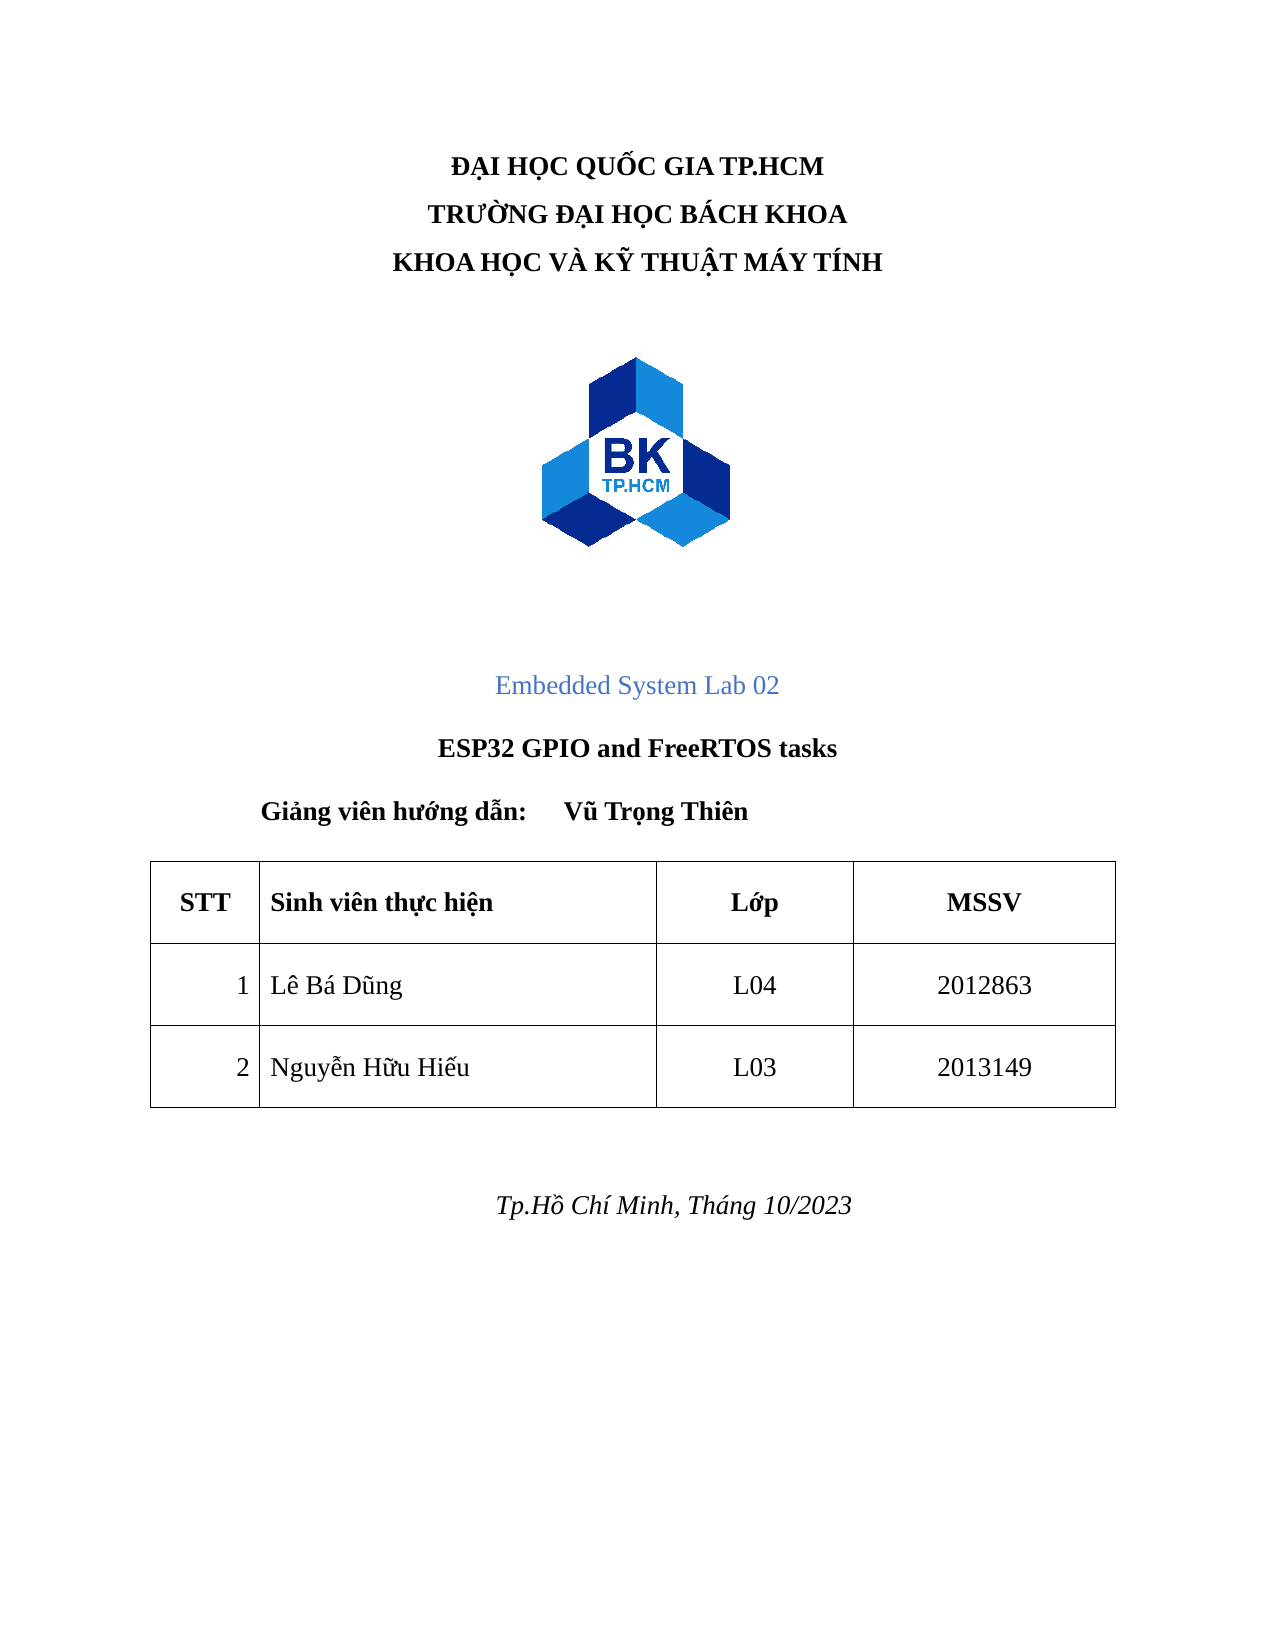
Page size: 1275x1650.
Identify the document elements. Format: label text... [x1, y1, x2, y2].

table_header Giảng viên hướng dẫn: [174, 796, 552, 861]
text Embedded System Lab 02 [150, 669, 1125, 700]
table_cell Lê Bá Dũng [260, 944, 656, 1025]
table_header Lớp [657, 862, 853, 943]
picture [510, 341, 766, 574]
text KHOA HỌC VÀ KỸ THUẬT MÁY TÍNH [150, 246, 1125, 277]
text ĐẠI HỌC QUỐC GIA TP.HCM [150, 150, 1125, 181]
table_cell 2012863 [854, 944, 1115, 1025]
text ESP32 GPIO and FreeRTOS tasks [150, 732, 1125, 763]
table_cell L03 [657, 1026, 853, 1107]
table_header Sinh viên thực hiện [260, 862, 656, 943]
table_cell 2013149 [854, 1026, 1115, 1107]
text Tp.Hồ Chí Minh, Tháng 10/2023 [150, 1189, 1125, 1220]
table_header Vũ Trọng Thiên [552, 796, 1104, 861]
table_cell 1 [151, 944, 259, 1025]
table_cell 2 [151, 1026, 259, 1107]
text TRƯỜNG ĐẠI HỌC BÁCH KHOA [150, 198, 1125, 229]
table_cell Nguyễn Hữu Hiếu [260, 1026, 656, 1107]
table_header STT [151, 862, 259, 943]
table_cell L04 [657, 944, 853, 1025]
table_header MSSV [854, 862, 1115, 943]
